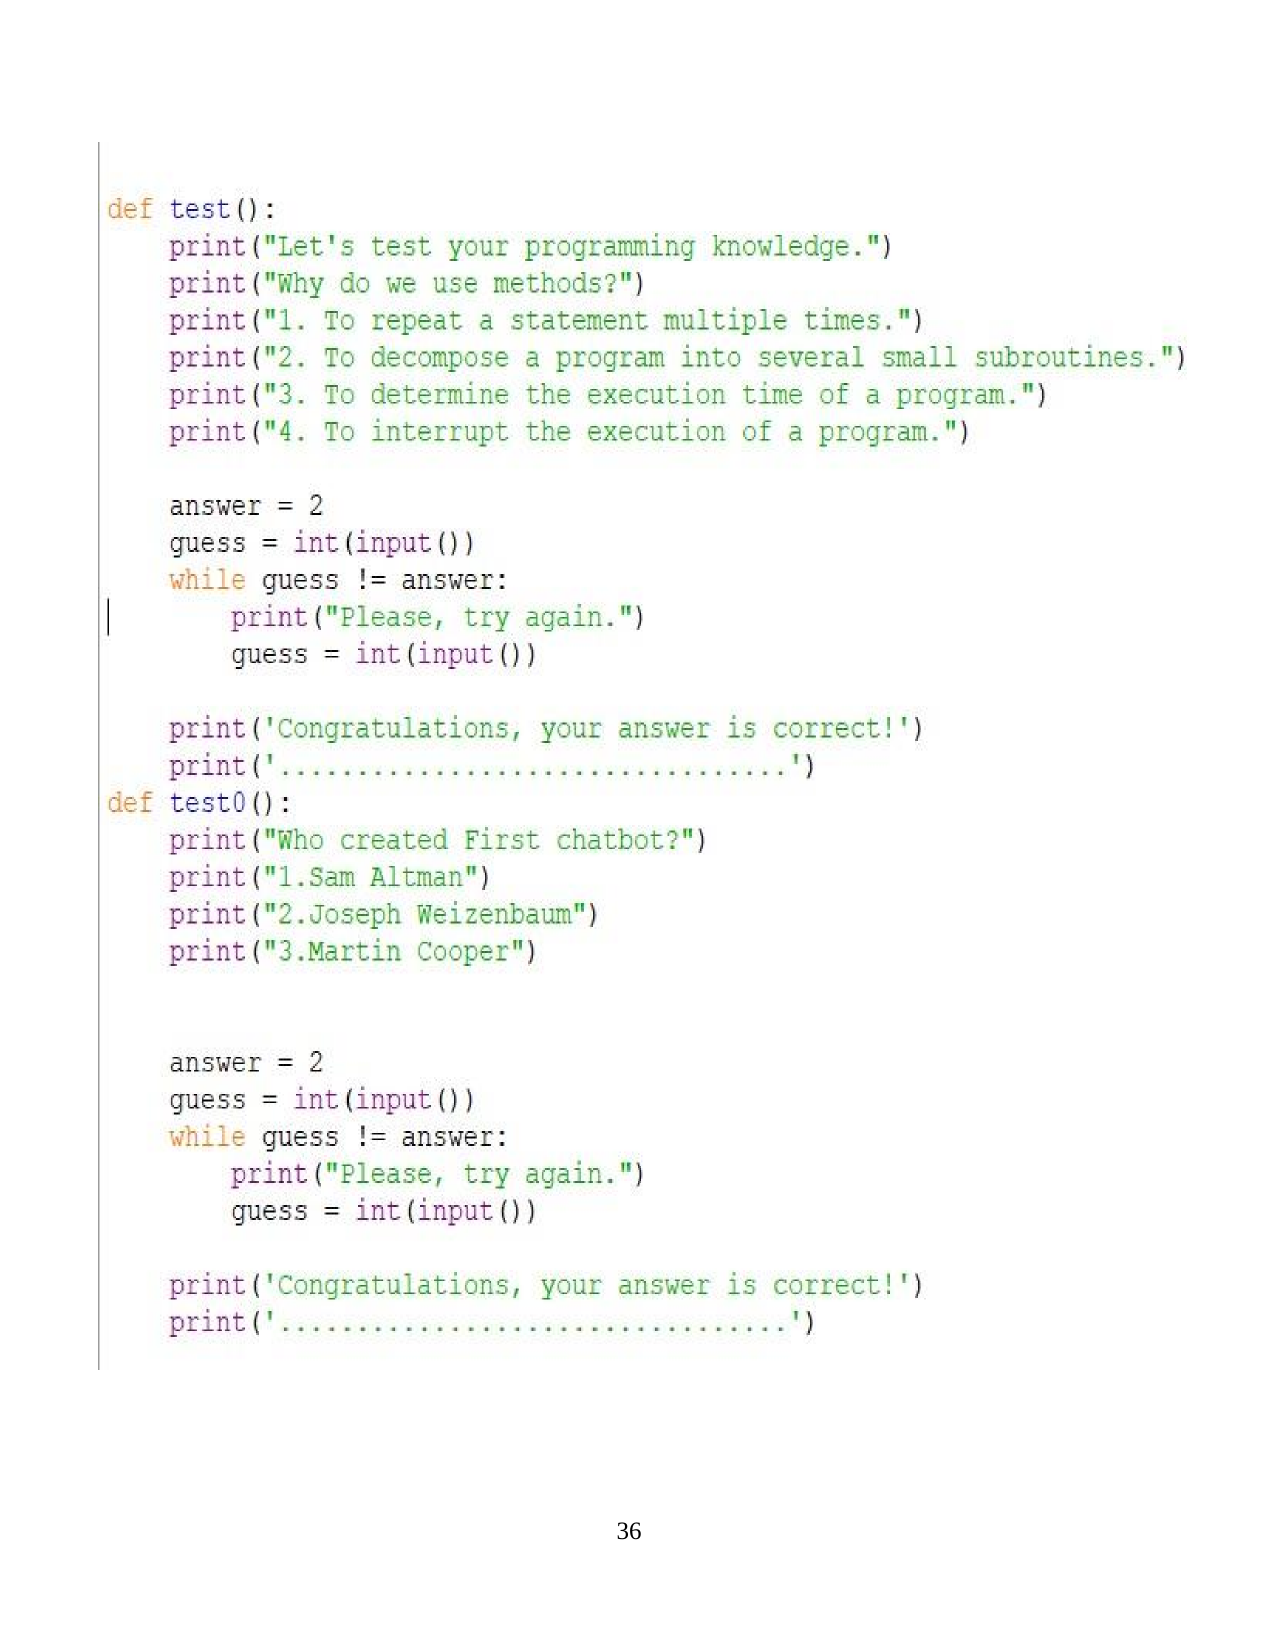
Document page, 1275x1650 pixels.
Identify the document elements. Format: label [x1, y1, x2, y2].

picture [97, 141, 1275, 1370]
